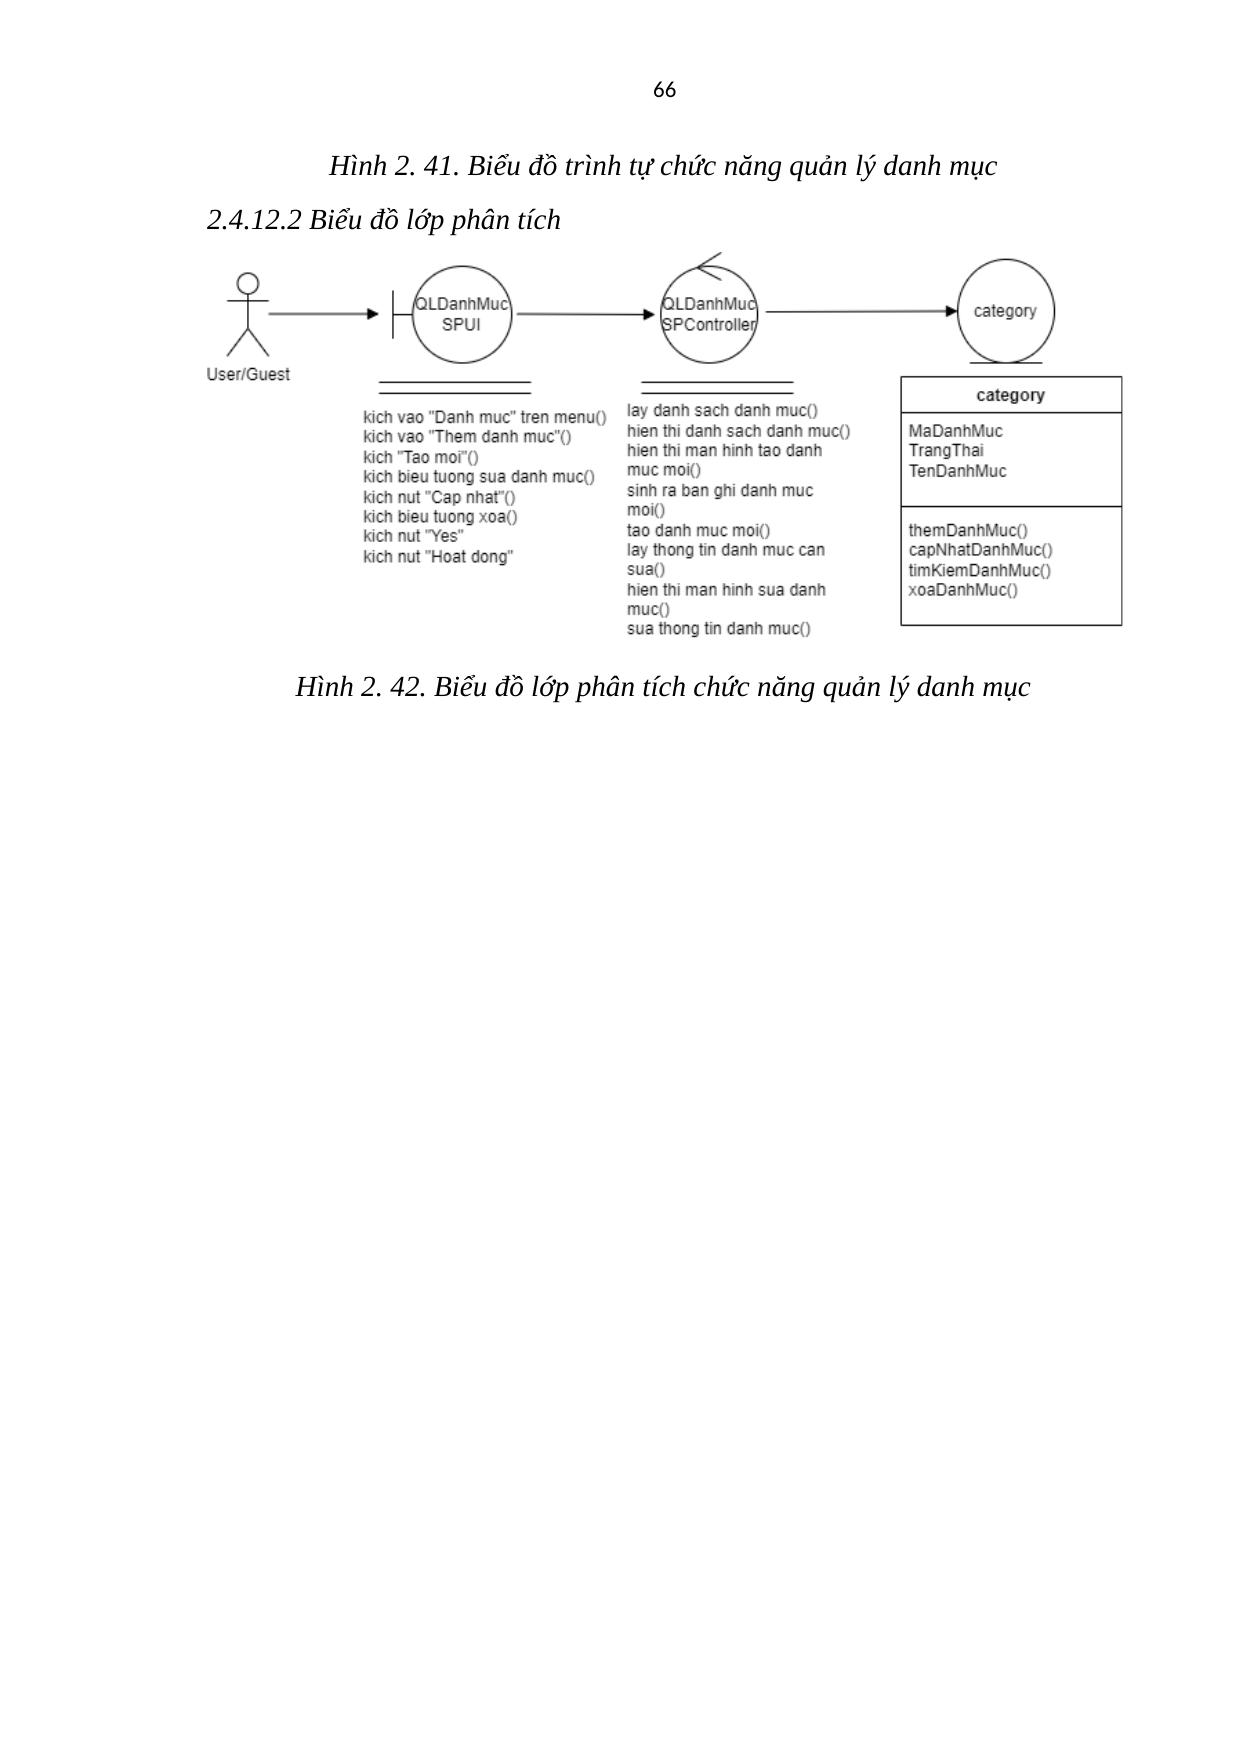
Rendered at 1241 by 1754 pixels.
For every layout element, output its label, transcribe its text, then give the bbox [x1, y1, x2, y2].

picture [206, 252, 1123, 640]
text Hình 2. 41. Biểu đồ trình tự chức năng quản lý danh mục [207, 148, 1122, 181]
subtitle 2.4.12.2 Biểu đồ lớp phân tích [207, 202, 1122, 236]
text Hình 2. 42. Biểu đồ lớp phân tích chức năng quản lý danh mục [207, 669, 1122, 703]
